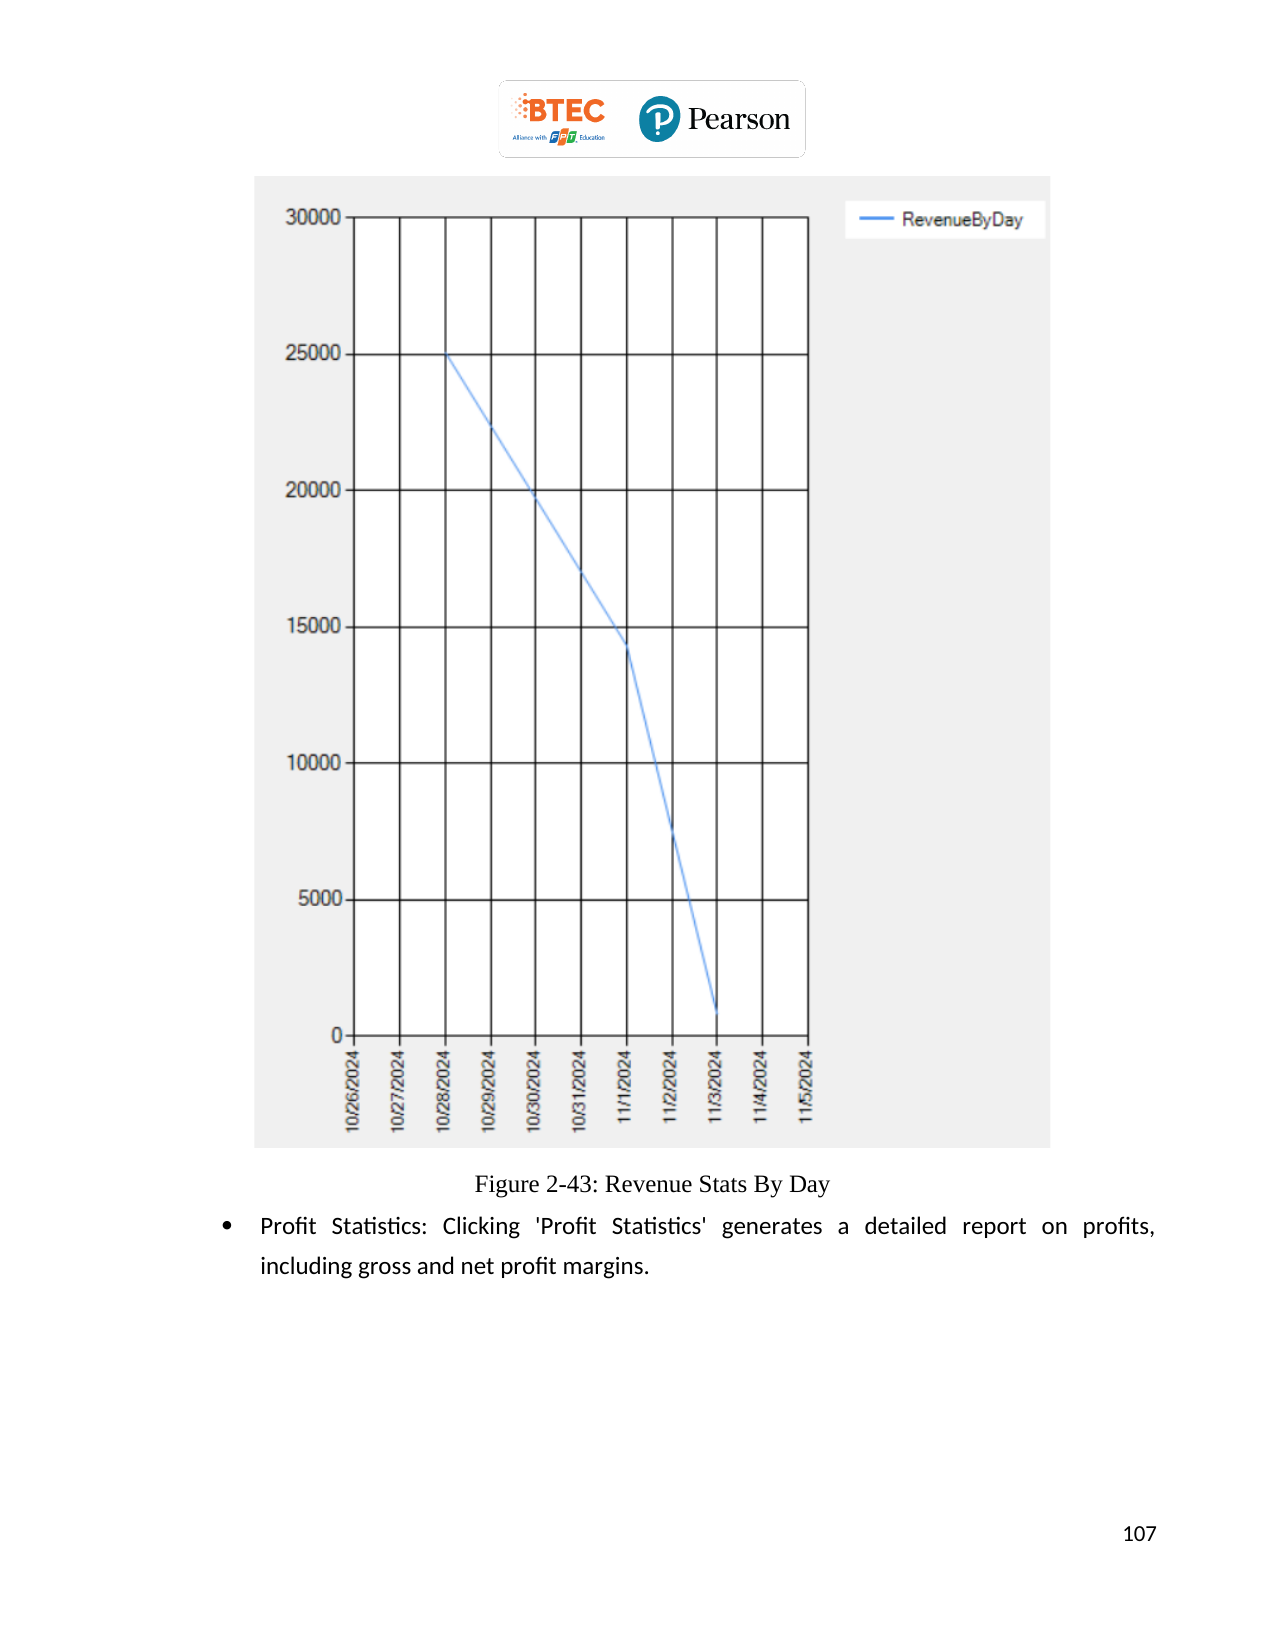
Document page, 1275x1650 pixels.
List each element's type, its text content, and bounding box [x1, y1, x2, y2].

list Profit Statistics: Clicking 'Profit Statistics' generates a detailed report on profits, including gross and net profit margins. [223, 1210, 1157, 1280]
text Figure 2-43: Revenue Stats By Day [148, 1169, 1157, 1198]
picture [492, 75, 812, 164]
picture [254, 176, 1051, 1148]
